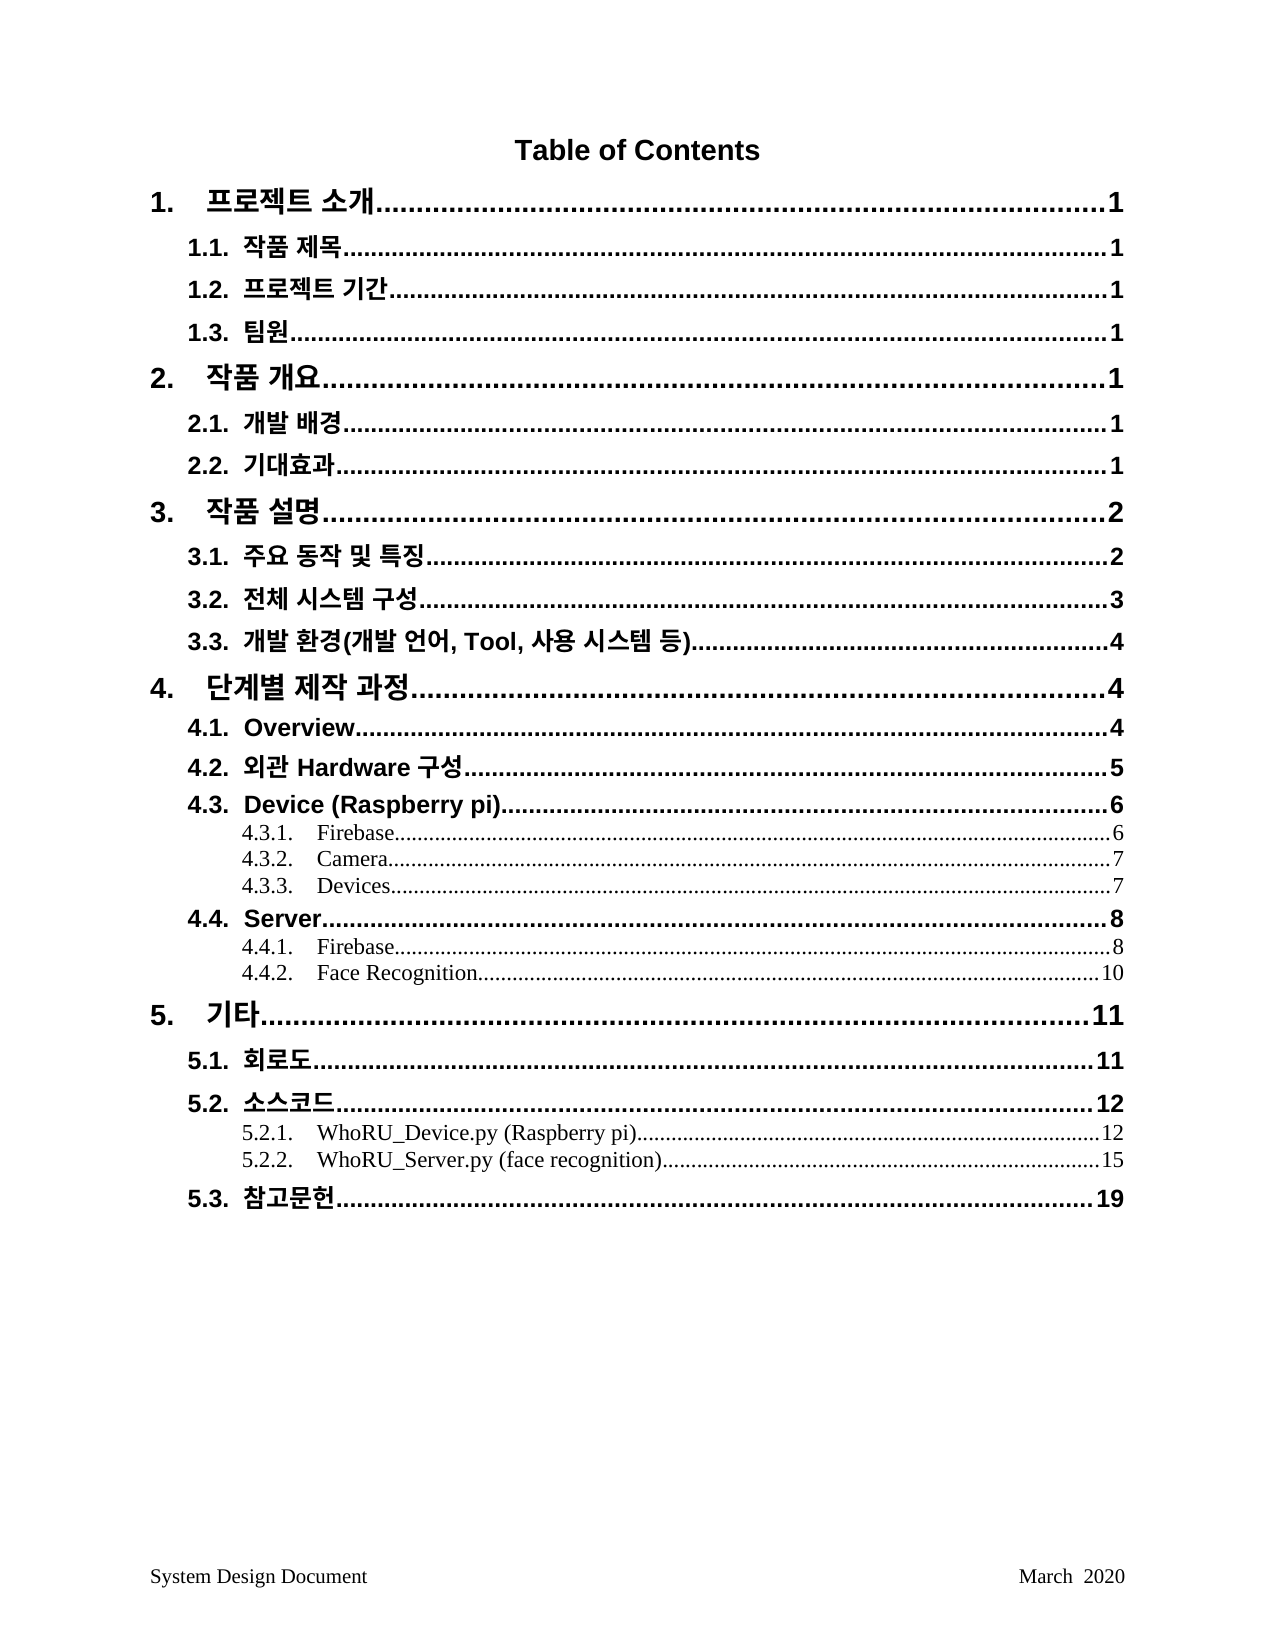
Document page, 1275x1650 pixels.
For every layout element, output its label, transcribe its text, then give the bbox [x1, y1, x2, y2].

text 1.1. 작품 제목 1 [187, 227, 1125, 263]
text 1.3. 팀원 1 [187, 312, 1125, 348]
title Table of Contents [150, 132, 1125, 166]
text 4.2. 외관 Hardware 구성 5 [187, 748, 1125, 784]
text 4.4. Server 8 [187, 904, 1125, 933]
text 4.3.3. Devices 7 [242, 872, 1125, 898]
text 1.2. 프로젝트 기간 1 [187, 269, 1125, 306]
text 5.2. 소스코드 12 [187, 1083, 1125, 1119]
text 4. 단계별 제작 과정 4 [150, 664, 1125, 706]
text 3. 작품 설명 2 [150, 488, 1125, 530]
text 4.4.1. Firebase 8 [242, 933, 1125, 959]
text 5.3. 참고문헌 19 [187, 1178, 1125, 1214]
text 5.2.2. WhoRU_Server.py (face recognition) 15 [242, 1146, 1125, 1172]
text 3.1. 주요 동작 및 특징 2 [187, 537, 1125, 573]
text 4.1. Overview 4 [187, 713, 1125, 741]
text 2.1. 개발 배경 1 [187, 403, 1125, 439]
text 4.3. Device (Raspberry pi) 6 [187, 790, 1125, 819]
text 4.3.1. Firebase 6 [242, 819, 1125, 845]
text 4.3.2. Camera 7 [242, 845, 1125, 872]
text 2. 작품 개요 1 [150, 354, 1125, 397]
text 5.1. 회로도 11 [187, 1041, 1125, 1077]
text 4.4.2. Face Recognition 10 [242, 959, 1125, 986]
text 3.3. 개발 환경(개발 언어, Tool, 사용 시스템 등) 4 [187, 622, 1125, 658]
text 3.2. 전체 시스템 구성 3 [187, 579, 1125, 615]
text 2.2. 기대효과 1 [187, 446, 1125, 482]
text 1. 프로젝트 소개 1 [150, 178, 1125, 221]
text 5.2.1. WhoRU_Device.py (Raspberry pi) 12 [242, 1119, 1125, 1146]
text 5. 기타 11 [150, 992, 1125, 1034]
